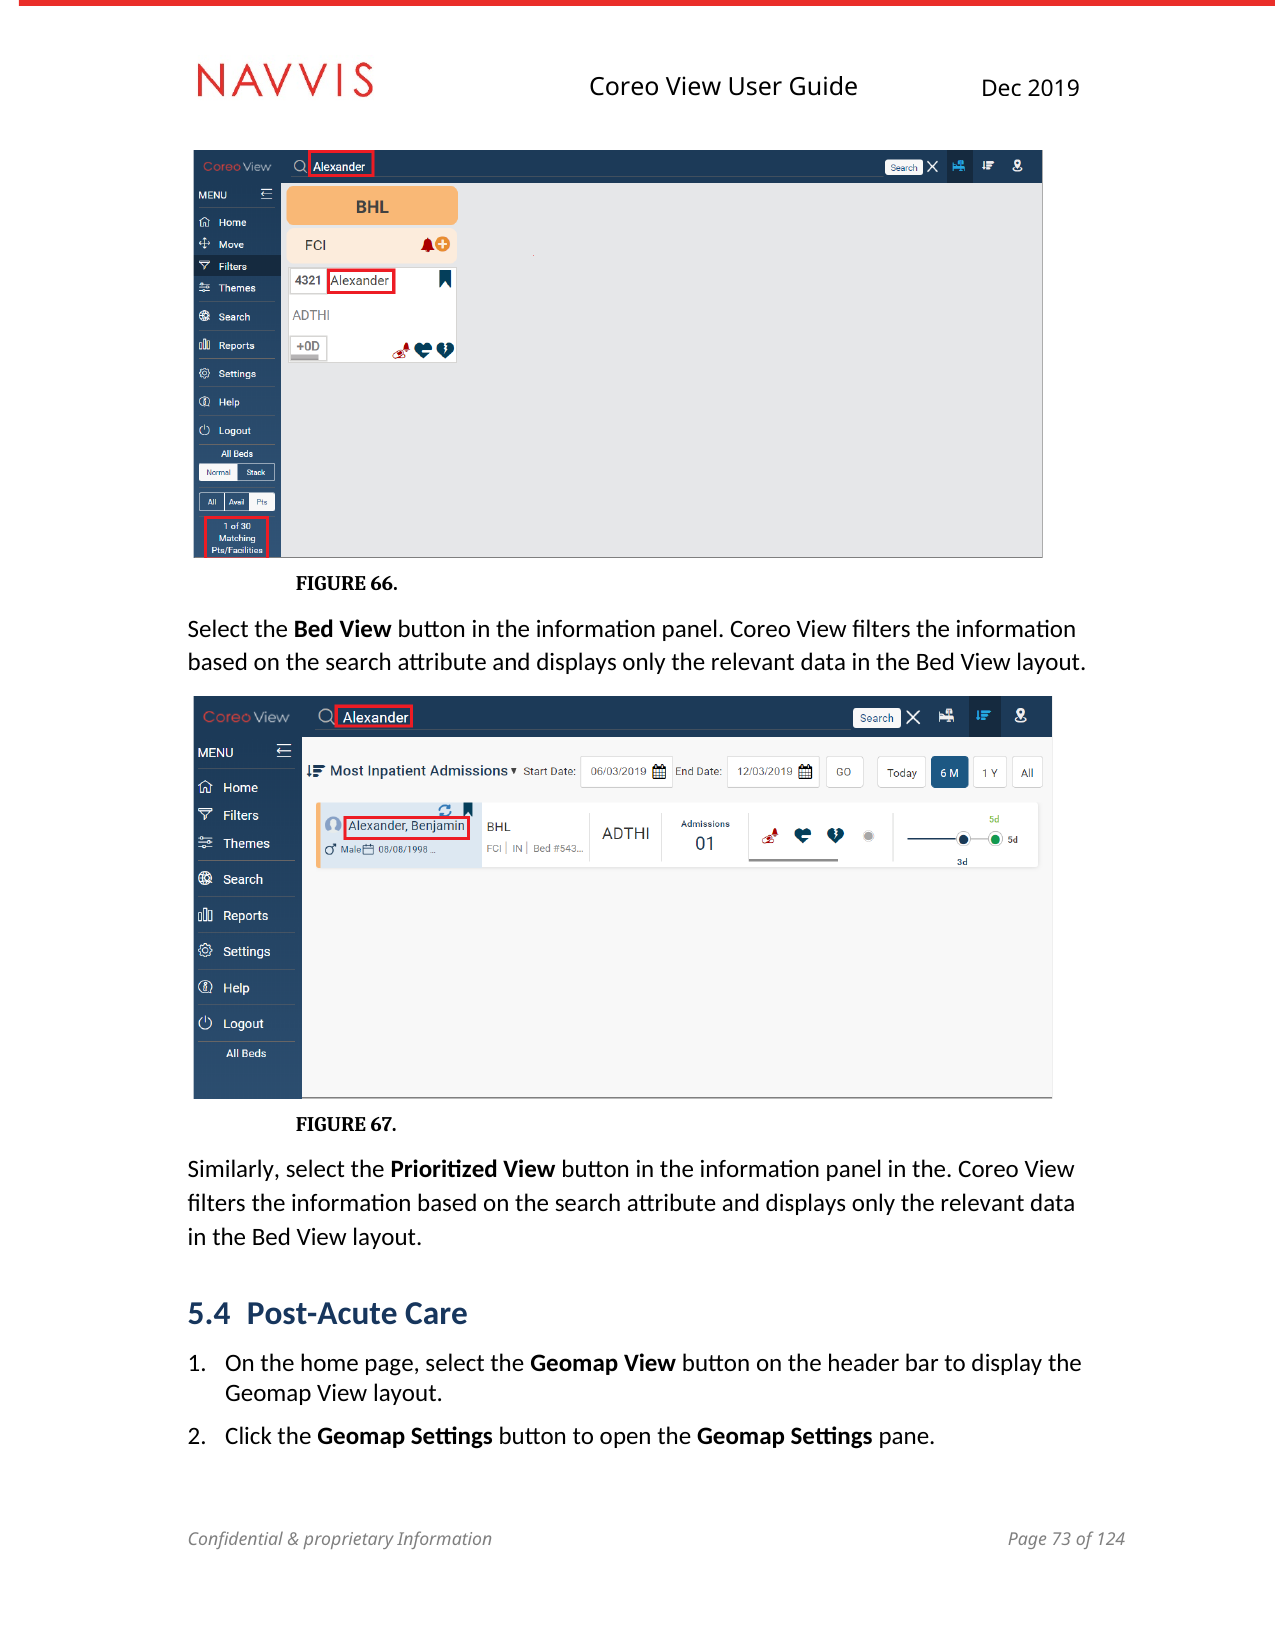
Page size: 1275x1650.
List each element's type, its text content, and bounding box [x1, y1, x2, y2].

picture [193, 150, 1043, 558]
picture [193, 696, 1053, 1099]
list Click the Geomap Settings button to open the Geomap Settings pane. [187, 1421, 1087, 1451]
text Similarly, select the Prioritized View button in the information panel in the. Coreo View filters the information based on the search attribute and displays only the relevant data in the Bed View layout. [187, 1153, 1087, 1251]
list On the home page, select the Geomap View button on the header bar to display the Geomap View layout. [187, 1347, 1087, 1408]
picture [187, 55, 383, 104]
text Select the Bed View button in the information panel. Coreo View filters the information based on the search attribute and displays only the relevant data in the Bed View layout. [187, 613, 1087, 677]
subtitle Post-Acute Care [187, 1292, 1087, 1332]
